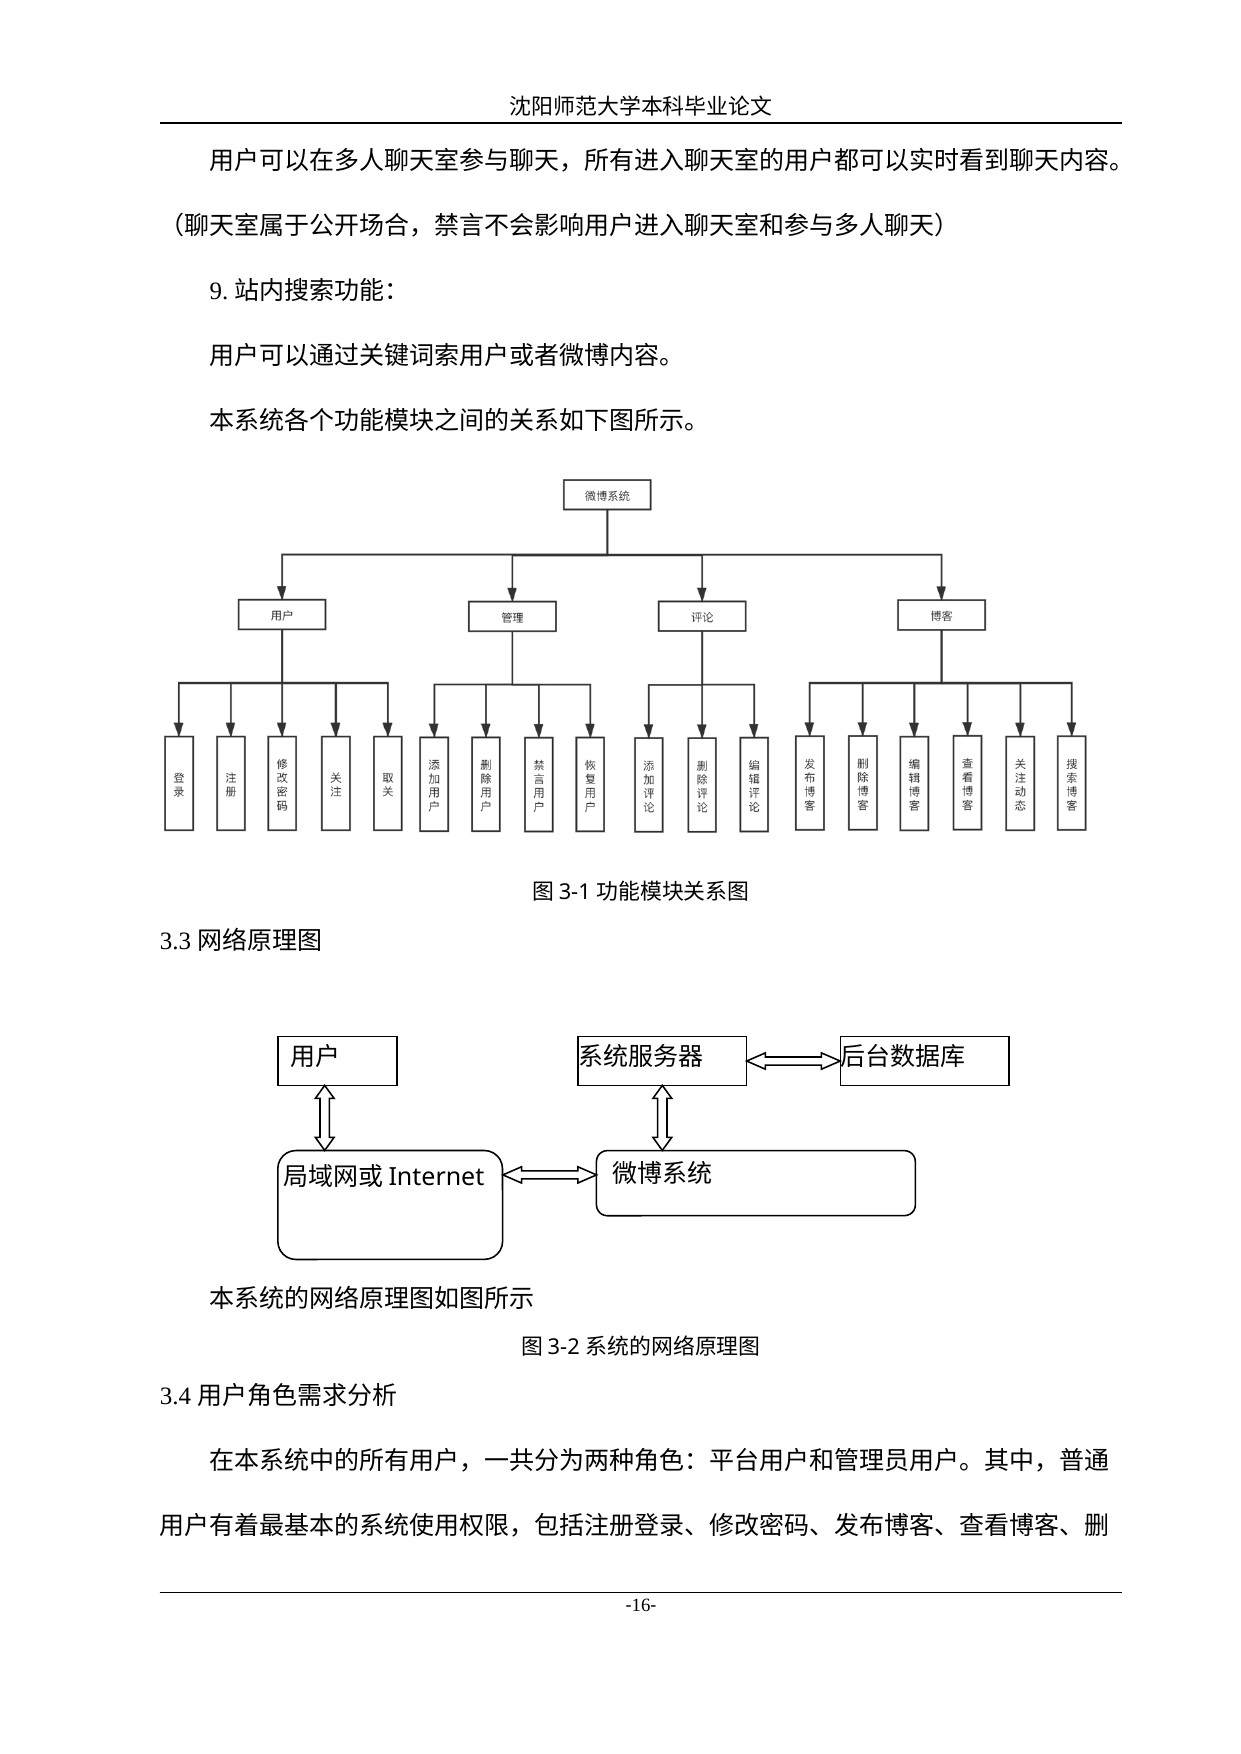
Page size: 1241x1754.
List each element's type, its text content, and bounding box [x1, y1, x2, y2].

subtitle 3.3 网络原理图 [159, 906, 1122, 971]
picture [143, 458, 1107, 853]
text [159, 1426, 1122, 1556]
subtitle 3.4 用户角色需求分析 [159, 1361, 1122, 1426]
text 本系统各个功能模块之间的关系如下图所示。 [159, 386, 1122, 451]
text 用户可以通过关键词索用户或者微博内容。 [159, 321, 1122, 386]
text 9. 站内搜索功能： [159, 256, 1122, 321]
text 用户可以在多人聊天室参与聊天，所有进入聊天室的用户都可以实时看到聊天内容。（聊天室属于公开场合，禁言不会影响用户进入聊天室和参与多人聊天） [159, 126, 1122, 256]
text 本系统的网络原理图如图所示 [159, 971, 1122, 1329]
text 图3-2 系统的网络原理图 [159, 1329, 1122, 1361]
